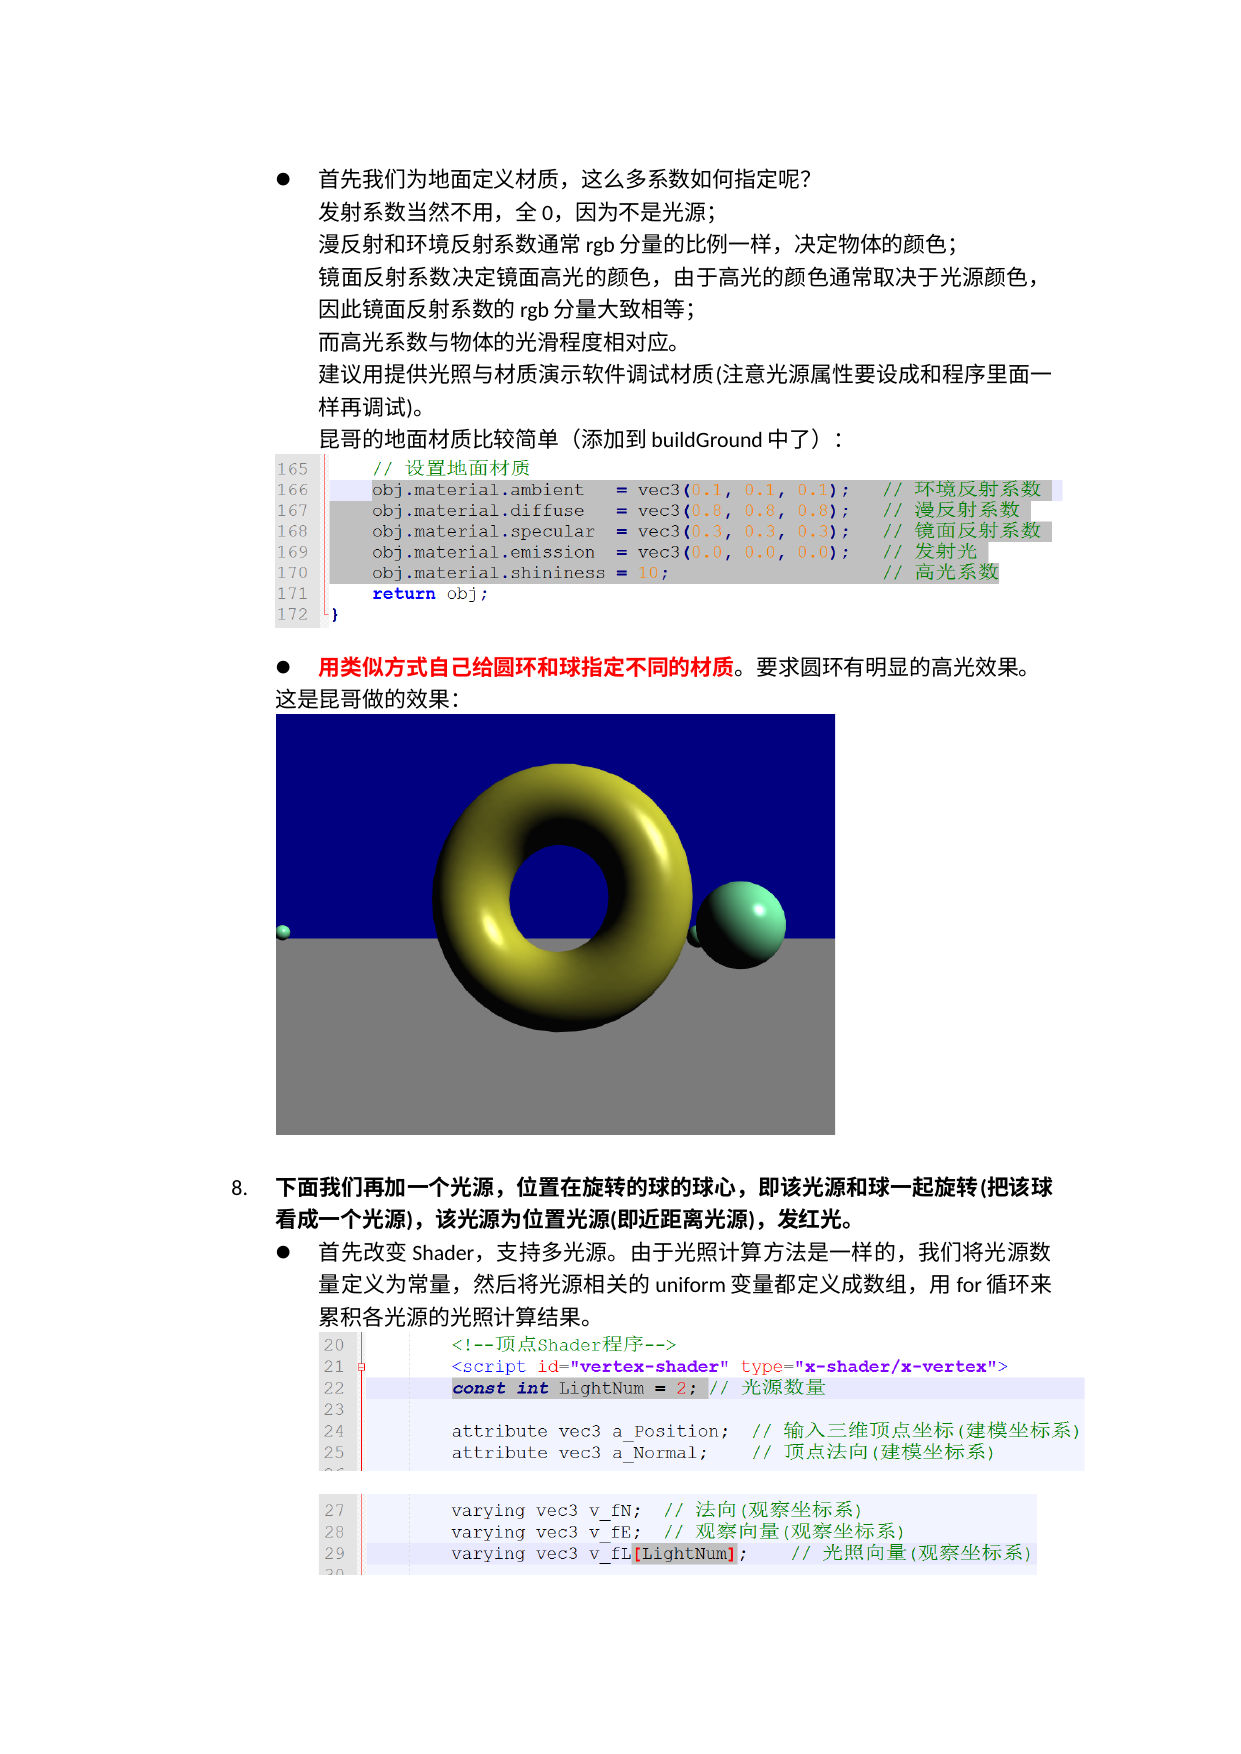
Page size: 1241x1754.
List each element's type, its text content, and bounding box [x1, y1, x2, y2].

list 用类似方式自己给圆环和球指定不同的材质。要求圆环有明显的高光效果。 [275, 649, 1053, 682]
picture [318, 1332, 1085, 1471]
list 首先我们为地面定义材质，这么多系数如何指定呢？ [275, 162, 1053, 194]
text 漫反射和环境反射系数通常rgb分量的比例一样，决定物体的颜色； [319, 227, 1053, 259]
picture [318, 1494, 1037, 1575]
text 而高光系数与物体的光滑程度相对应。 [319, 324, 1053, 357]
text 建议用提供光照与材质演示软件调试材质(注意光源属性要设成和程序里面一样再调试)。 [319, 357, 1053, 422]
picture [275, 454, 1063, 628]
picture [275, 714, 836, 1135]
list 下面我们再加一个光源，位置在旋转的球的球心，即该光源和球一起旋转(把该球看成一个光源)，该光源为位置光源(即近距离光源)，发红光。 [231, 1169, 1053, 1234]
list 首先改变Shader，支持多光源。由于光照计算方法是一样的，我们将光源数量定义为常量，然后将光源相关的uniform变量都定义成数组，用for循环来累积各光源的光照计算结果。 [275, 1234, 1053, 1332]
text 这是昆哥做的效果： [275, 682, 1053, 714]
text 镜面反射系数决定镜面高光的颜色，由于高光的颜色通常取决于光源颜色，因此镜面反射系数的rgb分量大致相等； [319, 259, 1053, 324]
text 发射系数当然不用，全0，因为不是光源； [319, 194, 1053, 227]
text 昆哥的地面材质比较简单（添加到buildGround中了）： [319, 422, 1053, 454]
